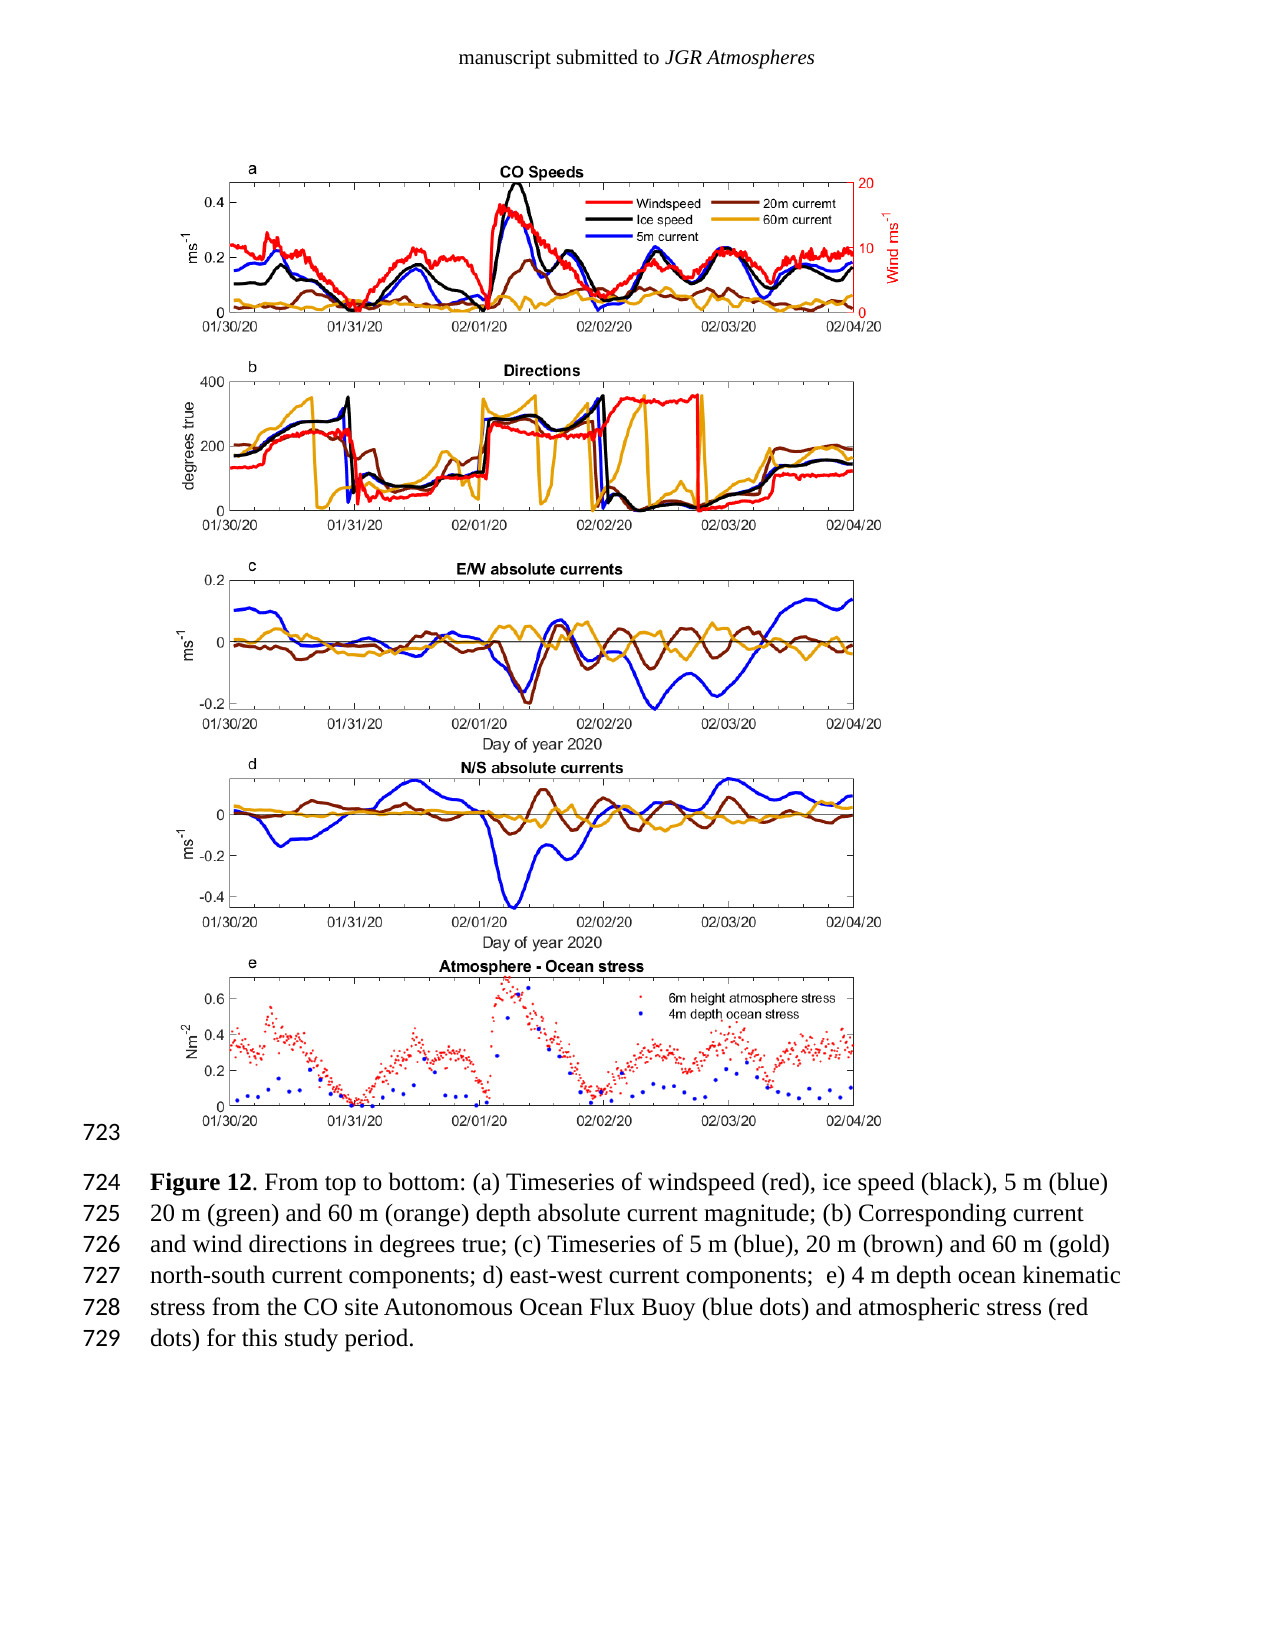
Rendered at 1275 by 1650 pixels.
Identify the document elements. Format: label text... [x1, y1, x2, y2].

text Figure 12. From top to bottom: (a) Timeseries of windspeed (red), ice speed (black), 5 m (blue) 20 m (green) and 60 m (orange) depth absolute current magnitude; (b) Corresponding current and wind directions in degrees true; (c) Timeseries of 5 m (blue), 20 m (brown) and 60 m (gold) north-south current components; d) east-west current components; e) 4 m depth ocean kinematic stress from the CO site Autonomous Ocean Flux Buoy (blue dots) and atmospheric stress (red dots) for this study period. [150, 1167, 1125, 1351]
picture [150, 150, 906, 1141]
